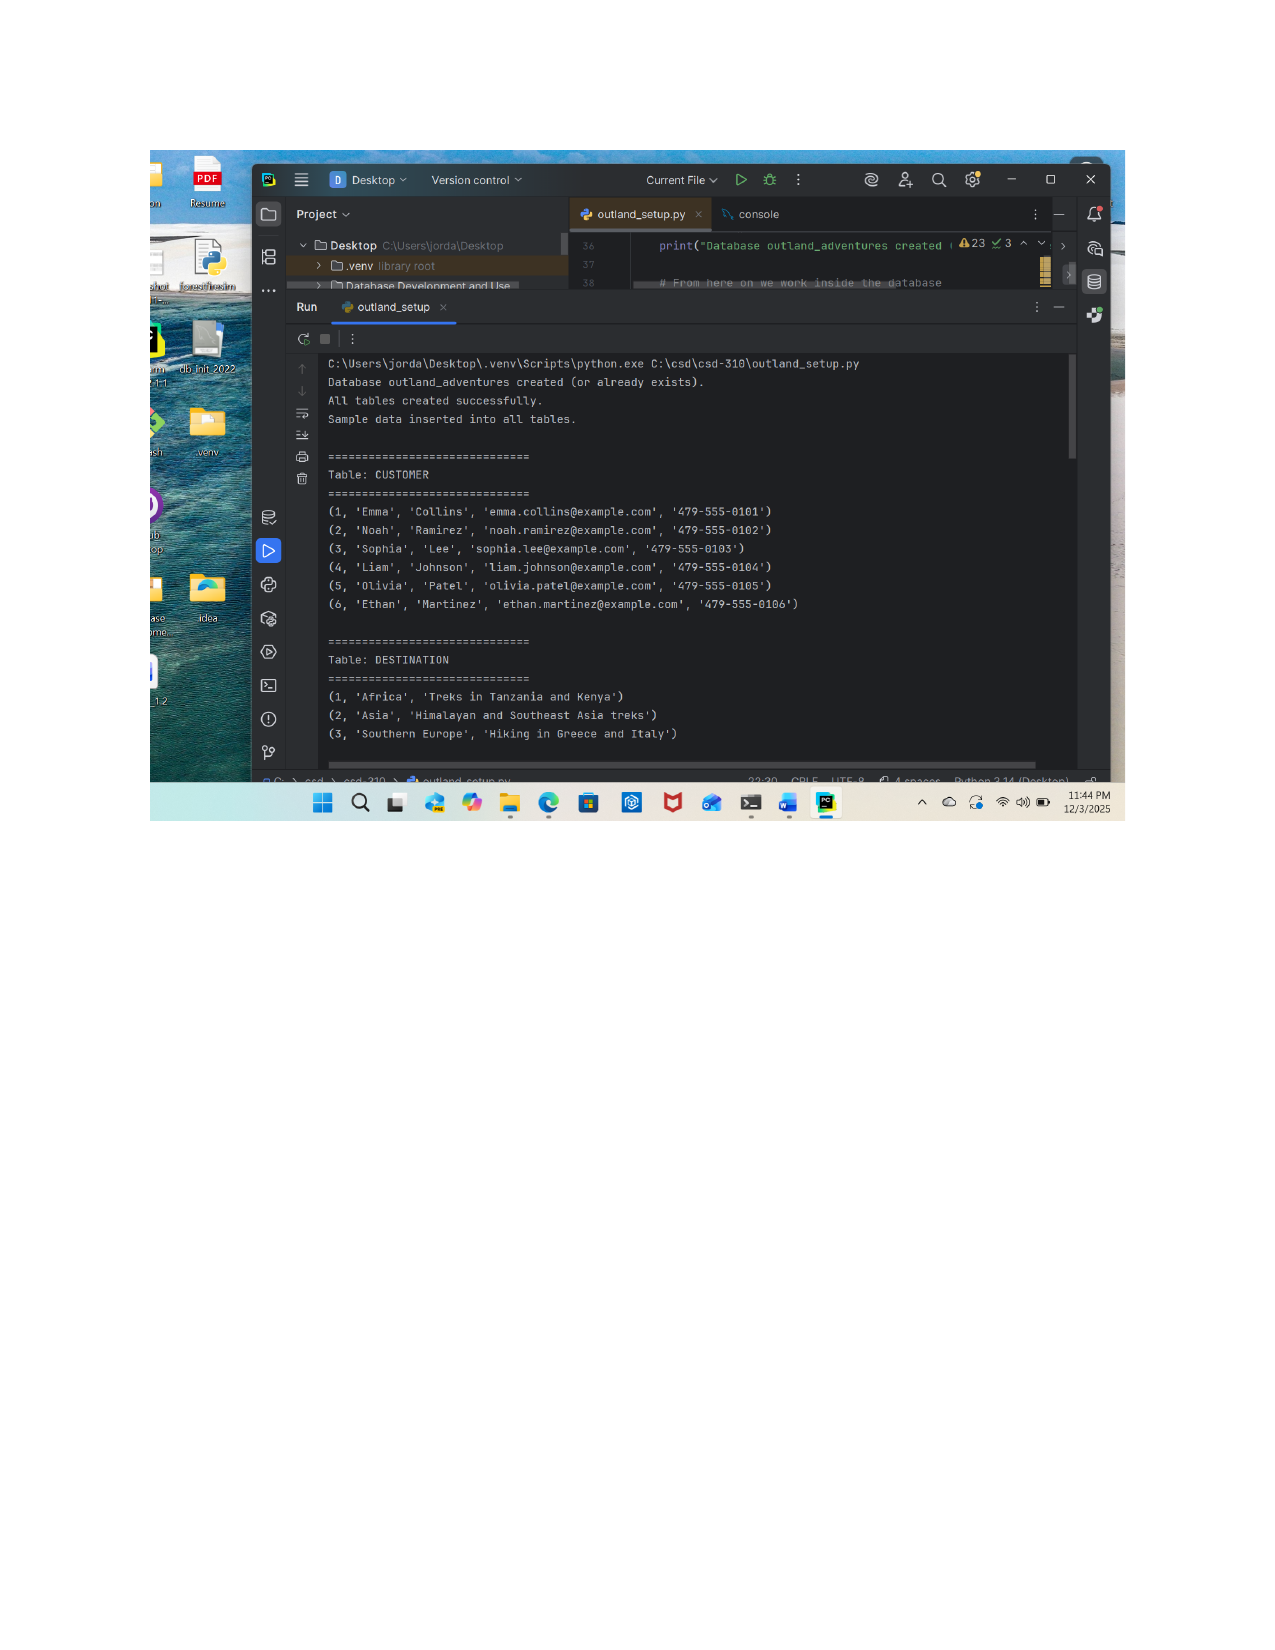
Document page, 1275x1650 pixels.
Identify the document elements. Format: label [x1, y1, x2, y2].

picture [150, 150, 1125, 821]
